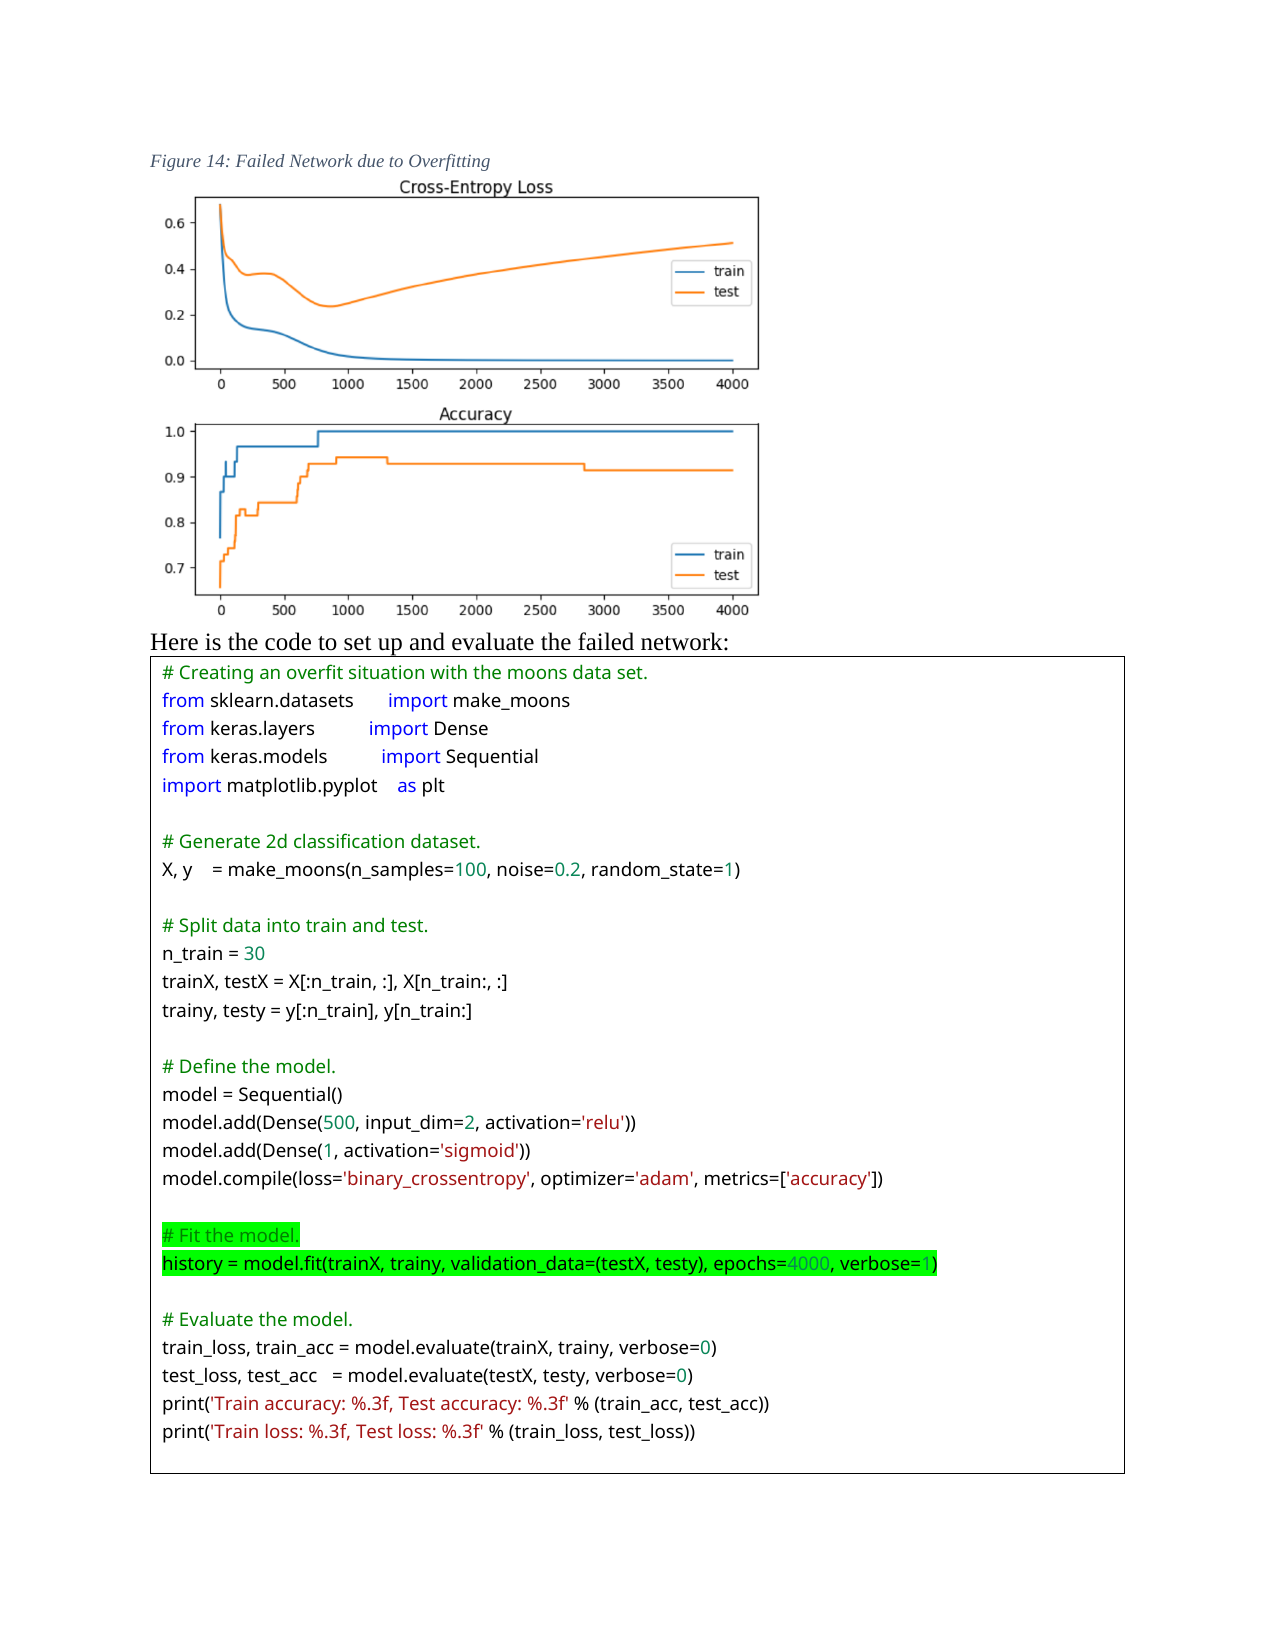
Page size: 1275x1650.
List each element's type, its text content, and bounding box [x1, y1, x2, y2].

picture [150, 171, 767, 627]
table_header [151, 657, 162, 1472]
text Here is the code to set up and evaluate the failed network: [150, 627, 1125, 656]
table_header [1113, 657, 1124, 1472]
